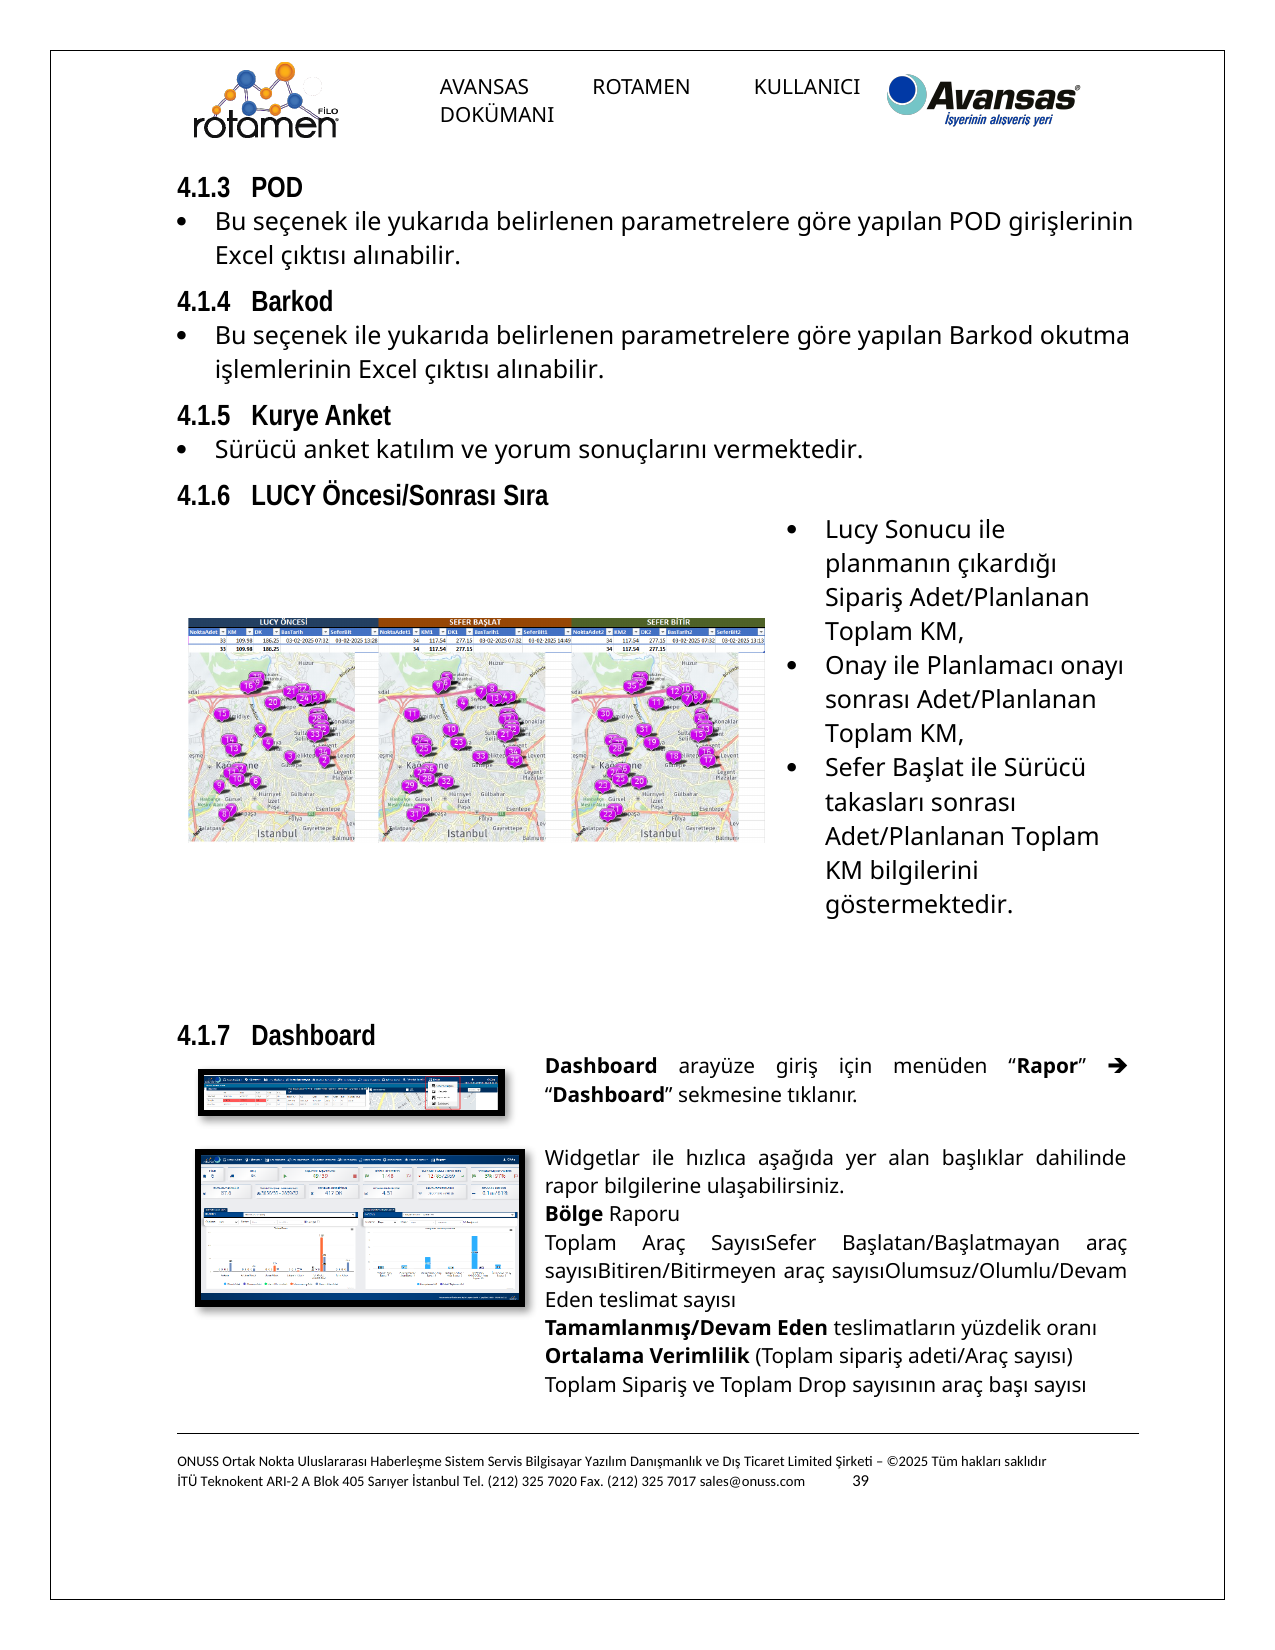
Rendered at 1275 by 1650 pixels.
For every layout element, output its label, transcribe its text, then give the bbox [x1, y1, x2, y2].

table_header Lucy Sonucu ile planmanın çıkardığı Sipariş Adet/Planlanan Toplam KM, Onay ile Planlamacı onayı sonrası Adet/Planlanan Toplam KM, Sefer Başlat ile Sürücü takasları sonrası Adet/Planlanan Toplam KM bilgilerini göstermektedir. [776, 512, 1139, 949]
subtitle Kurye Anket [177, 398, 1139, 432]
picture [204, 1075, 498, 1110]
picture [188, 62, 343, 138]
table_header [178, 1052, 533, 1143]
table_cell [178, 1143, 533, 1398]
table_header Dashboard arayüze giriş için menüden “Rapor” “Dashboard” sekmesine tıklanır. [533, 1052, 1139, 1143]
subtitle Dashboard [177, 1018, 1139, 1052]
subtitle LUCY Öncesi/Sonrası Sıra [177, 478, 1139, 512]
picture [201, 1155, 519, 1300]
list Bu seçenek ile yukarıda belirlenen parametrelere göre yapılan Barkod okutma işlemlerinin Excel çıktısı alınabilir. [177, 318, 1139, 386]
subtitle POD [177, 170, 1139, 203]
table_header [177, 512, 776, 949]
picture [883, 73, 1084, 128]
picture [188, 618, 765, 843]
list Sürücü anket katılım ve yorum sonuçlarını vermektedir. [177, 432, 1139, 466]
subtitle Barkod [177, 284, 1139, 318]
list Bu seçenek ile yukarıda belirlenen parametrelere göre yapılan POD girişlerinin Excel çıktısı alınabilir. [177, 203, 1139, 272]
